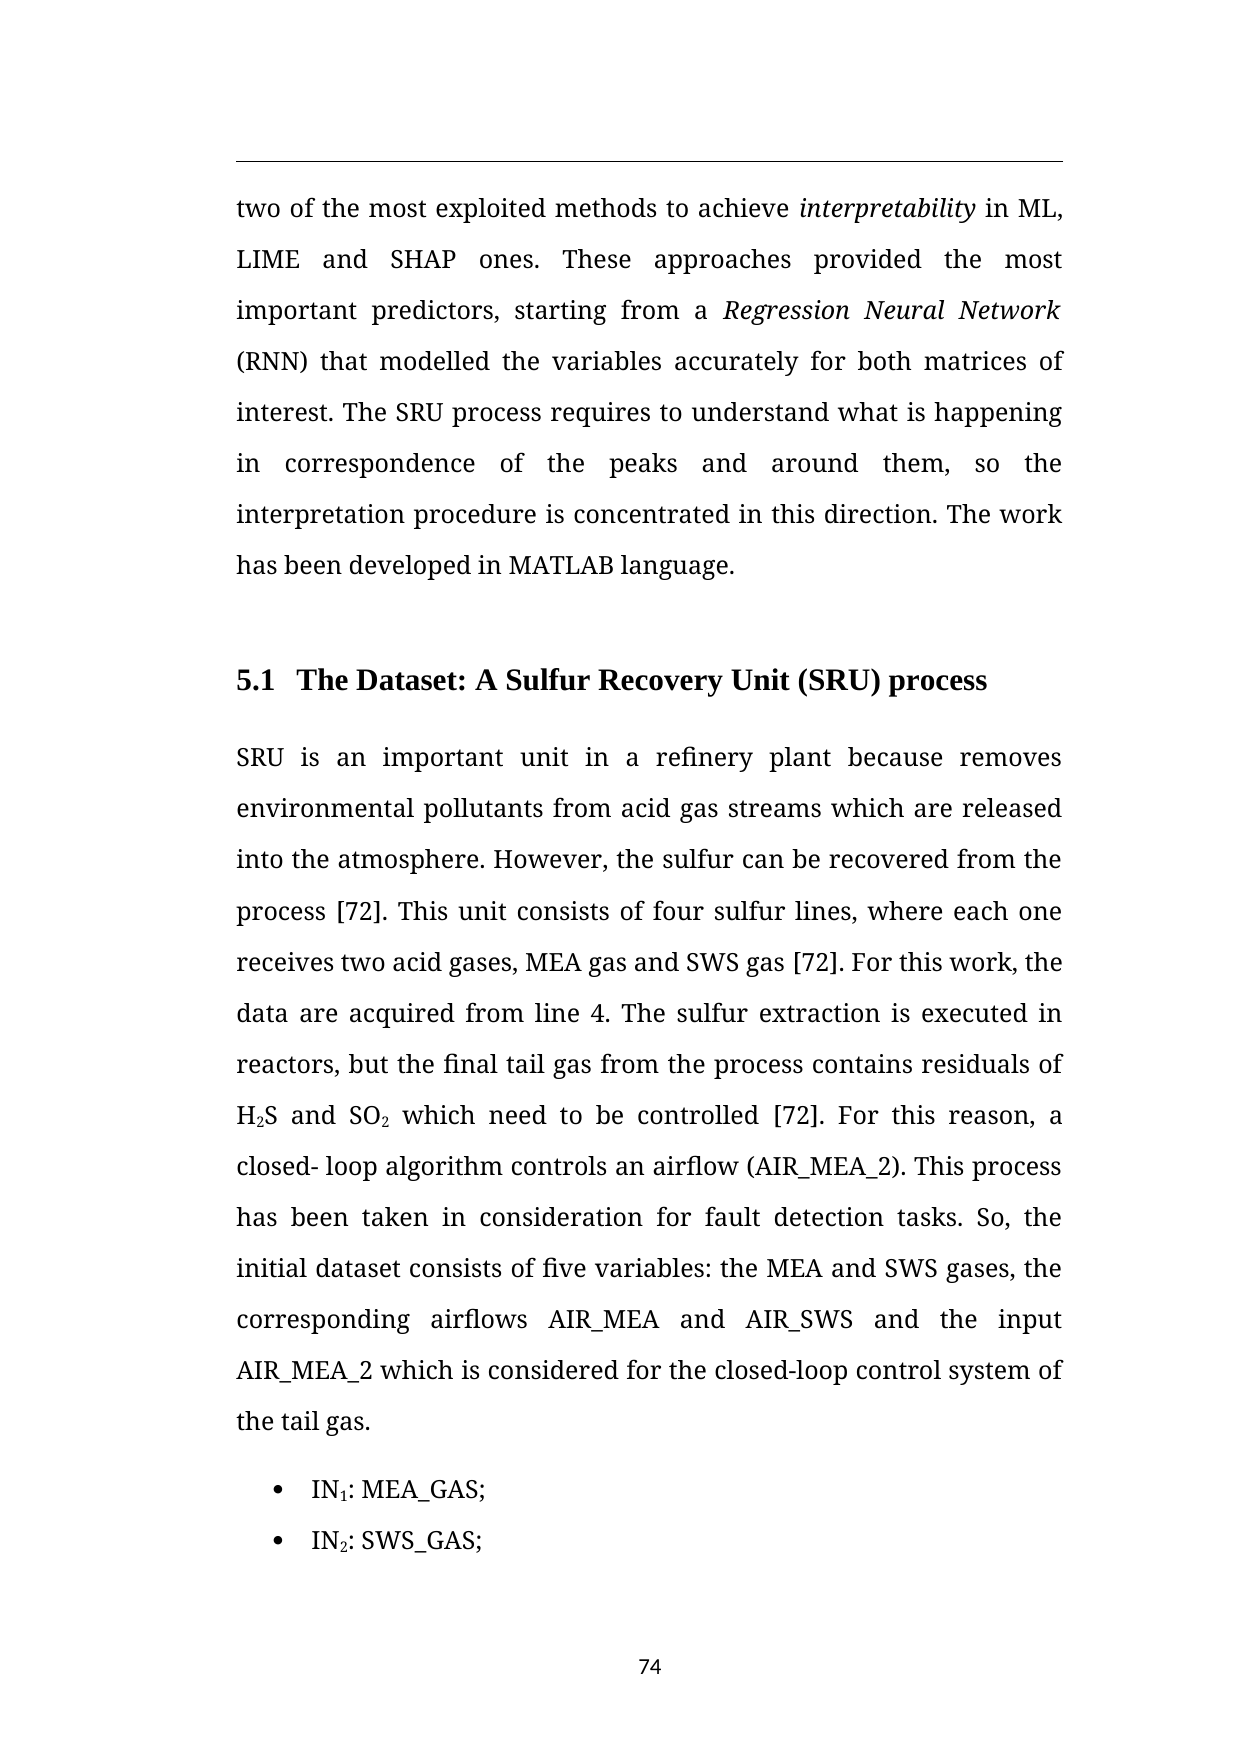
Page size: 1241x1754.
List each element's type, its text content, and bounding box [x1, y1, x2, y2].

text SRU is an important unit in a refinery plant because removes environmental pollutants from acid gas streams which are released into the atmosphere. However, the sulfur can be recovered from the process . This unit consists of four sulfur lines, where each one receives two acid gases, MEA gas and SWS gas . For this work, the data are acquired from line 4. The sulfur extraction is executed in reactors, but the final tail gas from the process contains residuals of H2S and SO2 which need to be controlled . For this reason, a closed- loop algorithm controls an airflow (AIR_MEA_2). This process has been taken in consideration for fault detection tasks. So, the initial dataset consists of five variables: the MEA and SWS gases, the corresponding airflows AIR_MEA and AIR_SWS and the input AIR_MEA_2 which is considered for the closed-loop control system of the tail gas. [236, 740, 1063, 1438]
list IN1: MEA_GAS; [274, 1471, 1063, 1505]
list IN2: SWS_GAS; [274, 1522, 1063, 1556]
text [236, 190, 1063, 582]
subtitle The Dataset: A Sulfur Recovery Unit (SRU) process [236, 661, 1063, 697]
